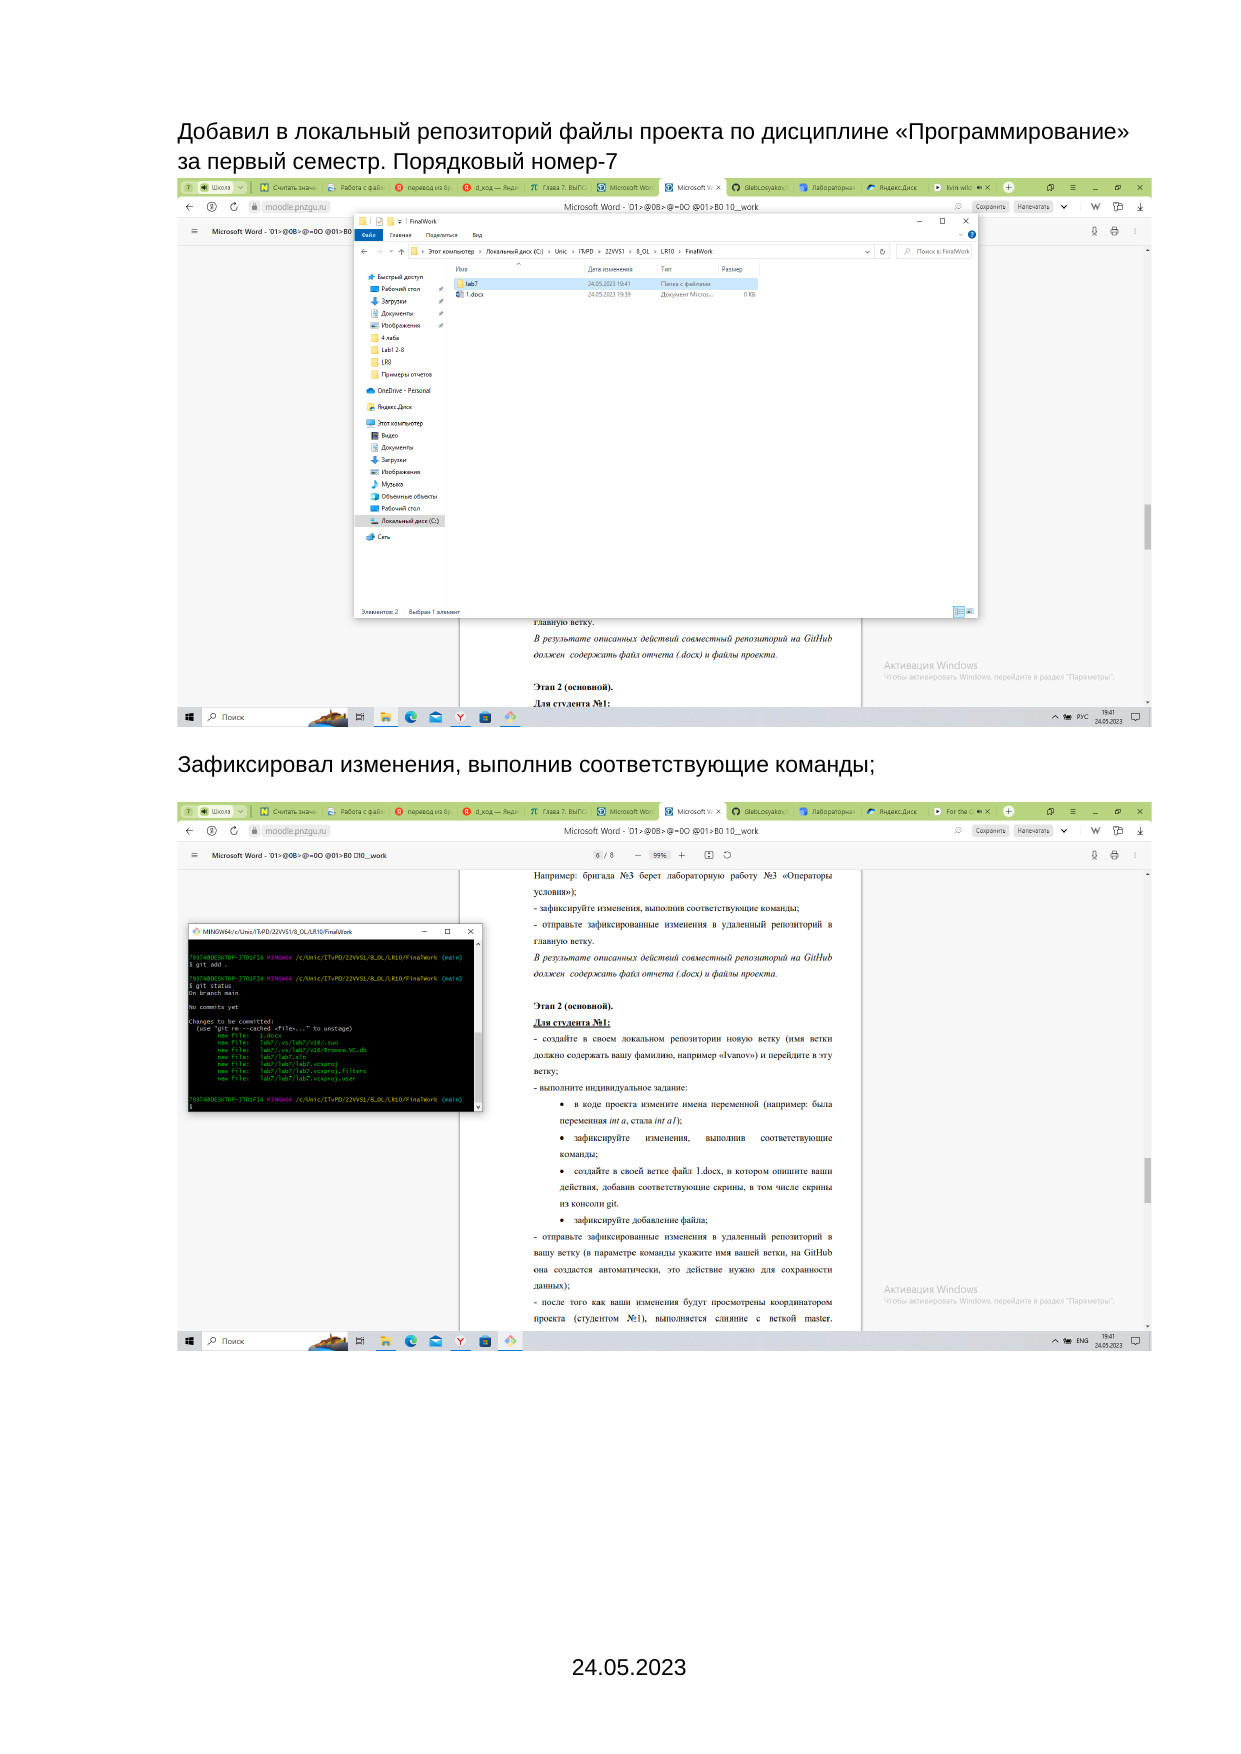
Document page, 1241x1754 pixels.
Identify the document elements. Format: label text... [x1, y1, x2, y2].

picture [177, 802, 1152, 1351]
text Зафиксировал изменения, выполнив соответствующие команды; [177, 751, 1152, 778]
picture [177, 178, 1152, 727]
text Добавил в локальный репозиторий файлы проекта по дисциплине «Программирование» за первый семестр. Порядковый номер-7 [177, 118, 1152, 178]
